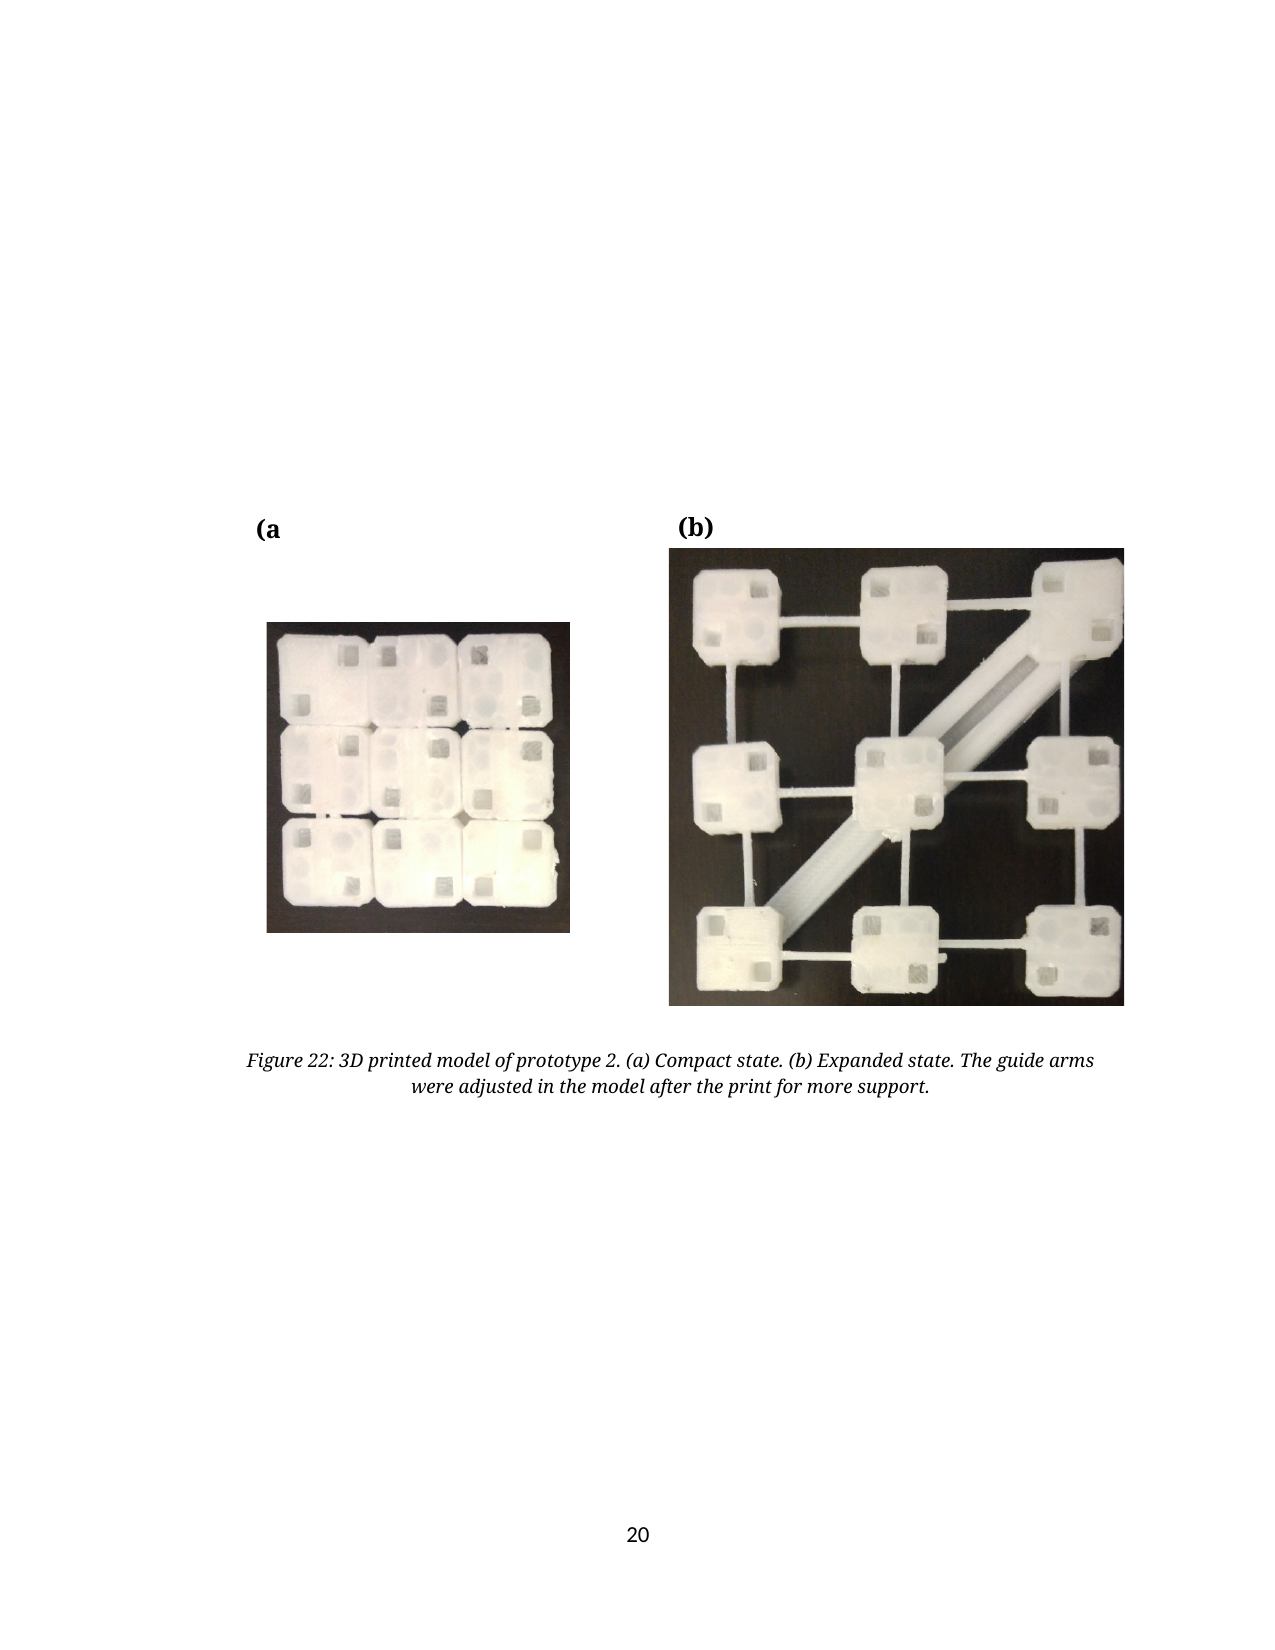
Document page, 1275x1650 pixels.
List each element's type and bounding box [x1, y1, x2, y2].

picture [266, 622, 570, 933]
picture [668, 548, 1125, 1006]
